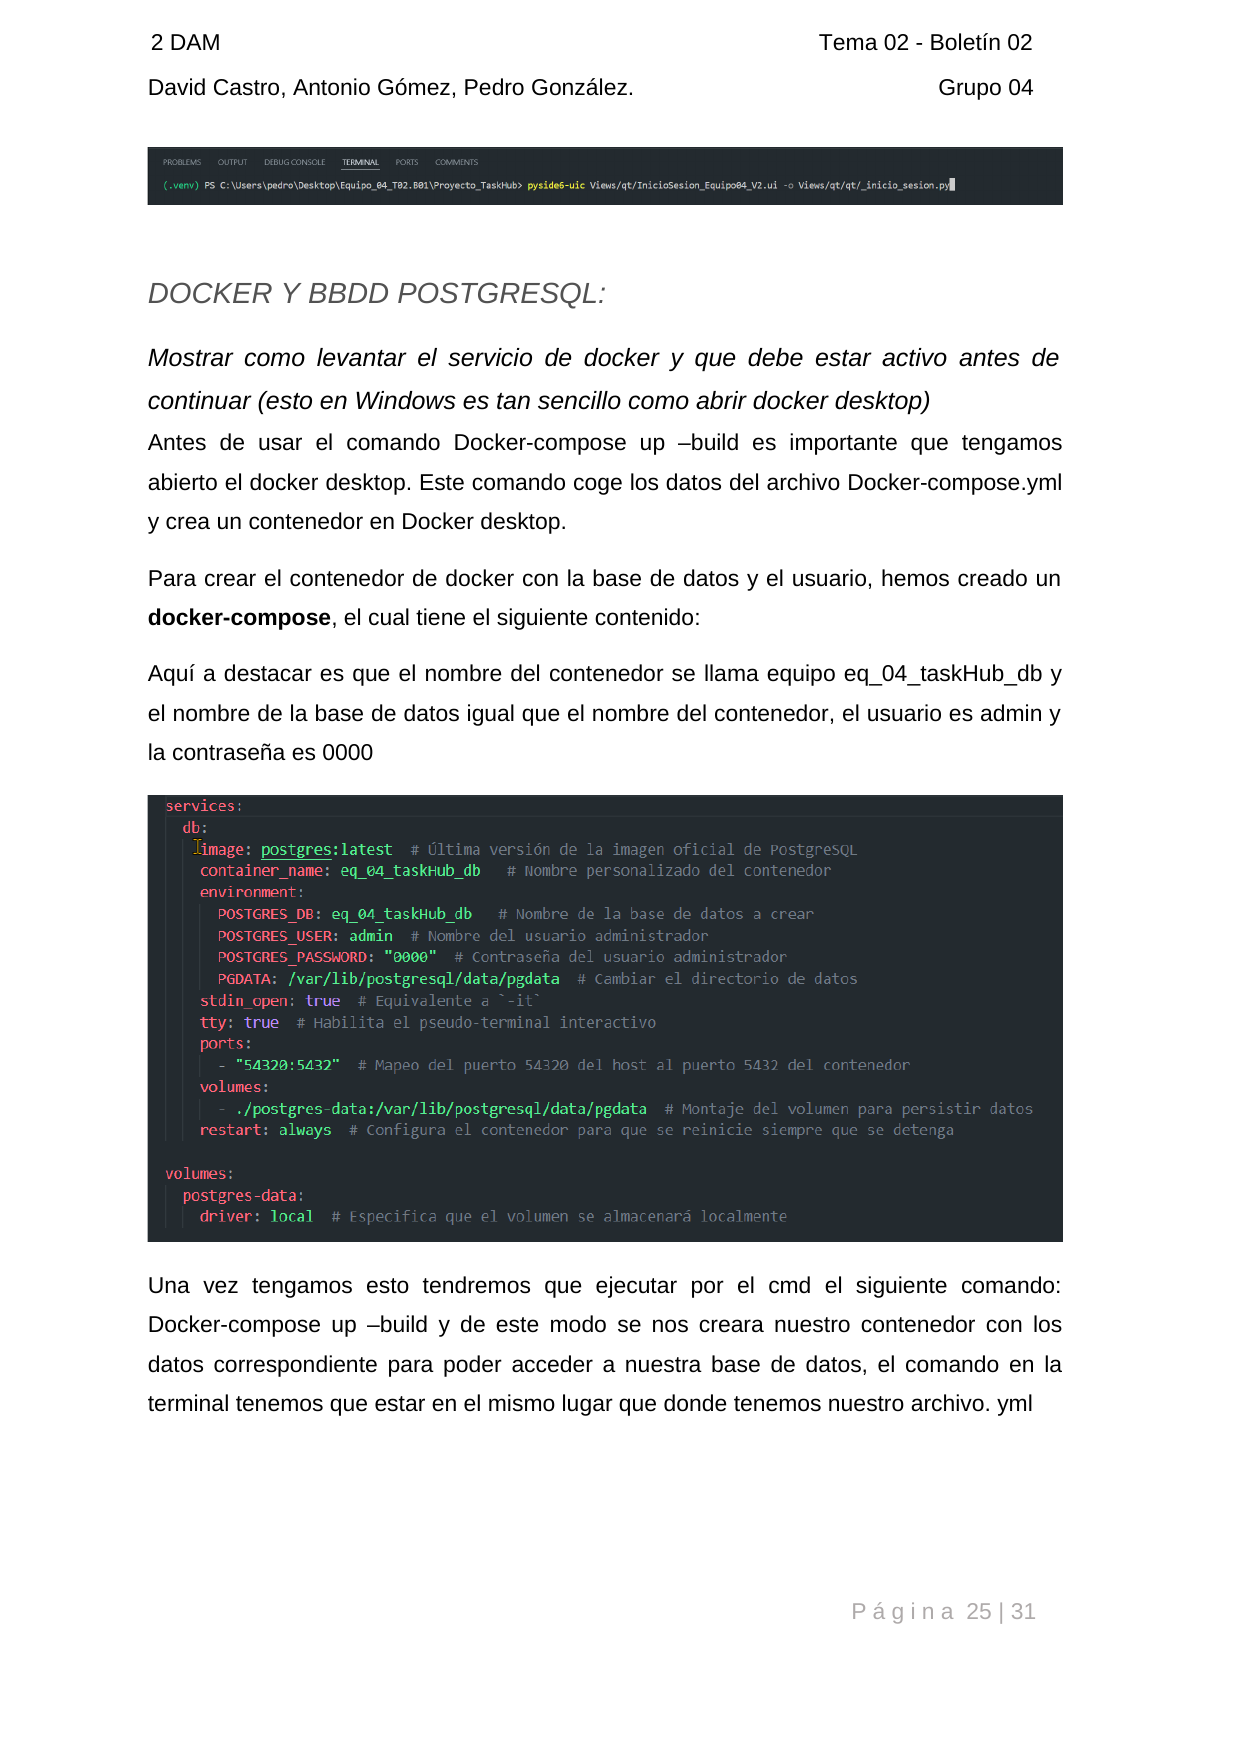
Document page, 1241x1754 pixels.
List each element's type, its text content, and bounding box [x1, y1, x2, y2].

picture [147, 147, 1063, 205]
subtitle Mostrar como levantar el servicio de docker y que debe estar activo antes de continuar (esto en Windows es tan sencillo como abrir docker desktop) [148, 343, 1063, 415]
text Una vez tengamos esto tendremos que ejecutar por el cmd el siguiente comando: Docker-compose up –build y de este modo se nos creara nuestro contenedor con los datos correspondiente para poder acceder a nuestra base de datos, el comando en la terminal tenemos que estar en el mismo lugar que donde tenemos nuestro archivo. yml [148, 1272, 1063, 1416]
subtitle DOCKER Y BBDD POSTGRESQL: [148, 276, 1063, 310]
picture [147, 795, 1063, 1242]
text Antes de usar el comando Docker-compose up –build es importante que tengamos abierto el docker desktop. Este comando coge los datos del archivo Docker-compose.yml y crea un contenedor en Docker desktop. [148, 429, 1063, 535]
text Para crear el contenedor de docker con la base de datos y el usuario, hemos creado un docker-compose, el cual tiene el siguiente contenido: [148, 564, 1063, 630]
text Aquí a destacar es que el nombre del contenedor se llama equipo eq_04_taskHub_db y el nombre de la base de datos igual que el nombre del contenedor, el usuario es admin y la contraseña es 0000 [148, 660, 1063, 765]
